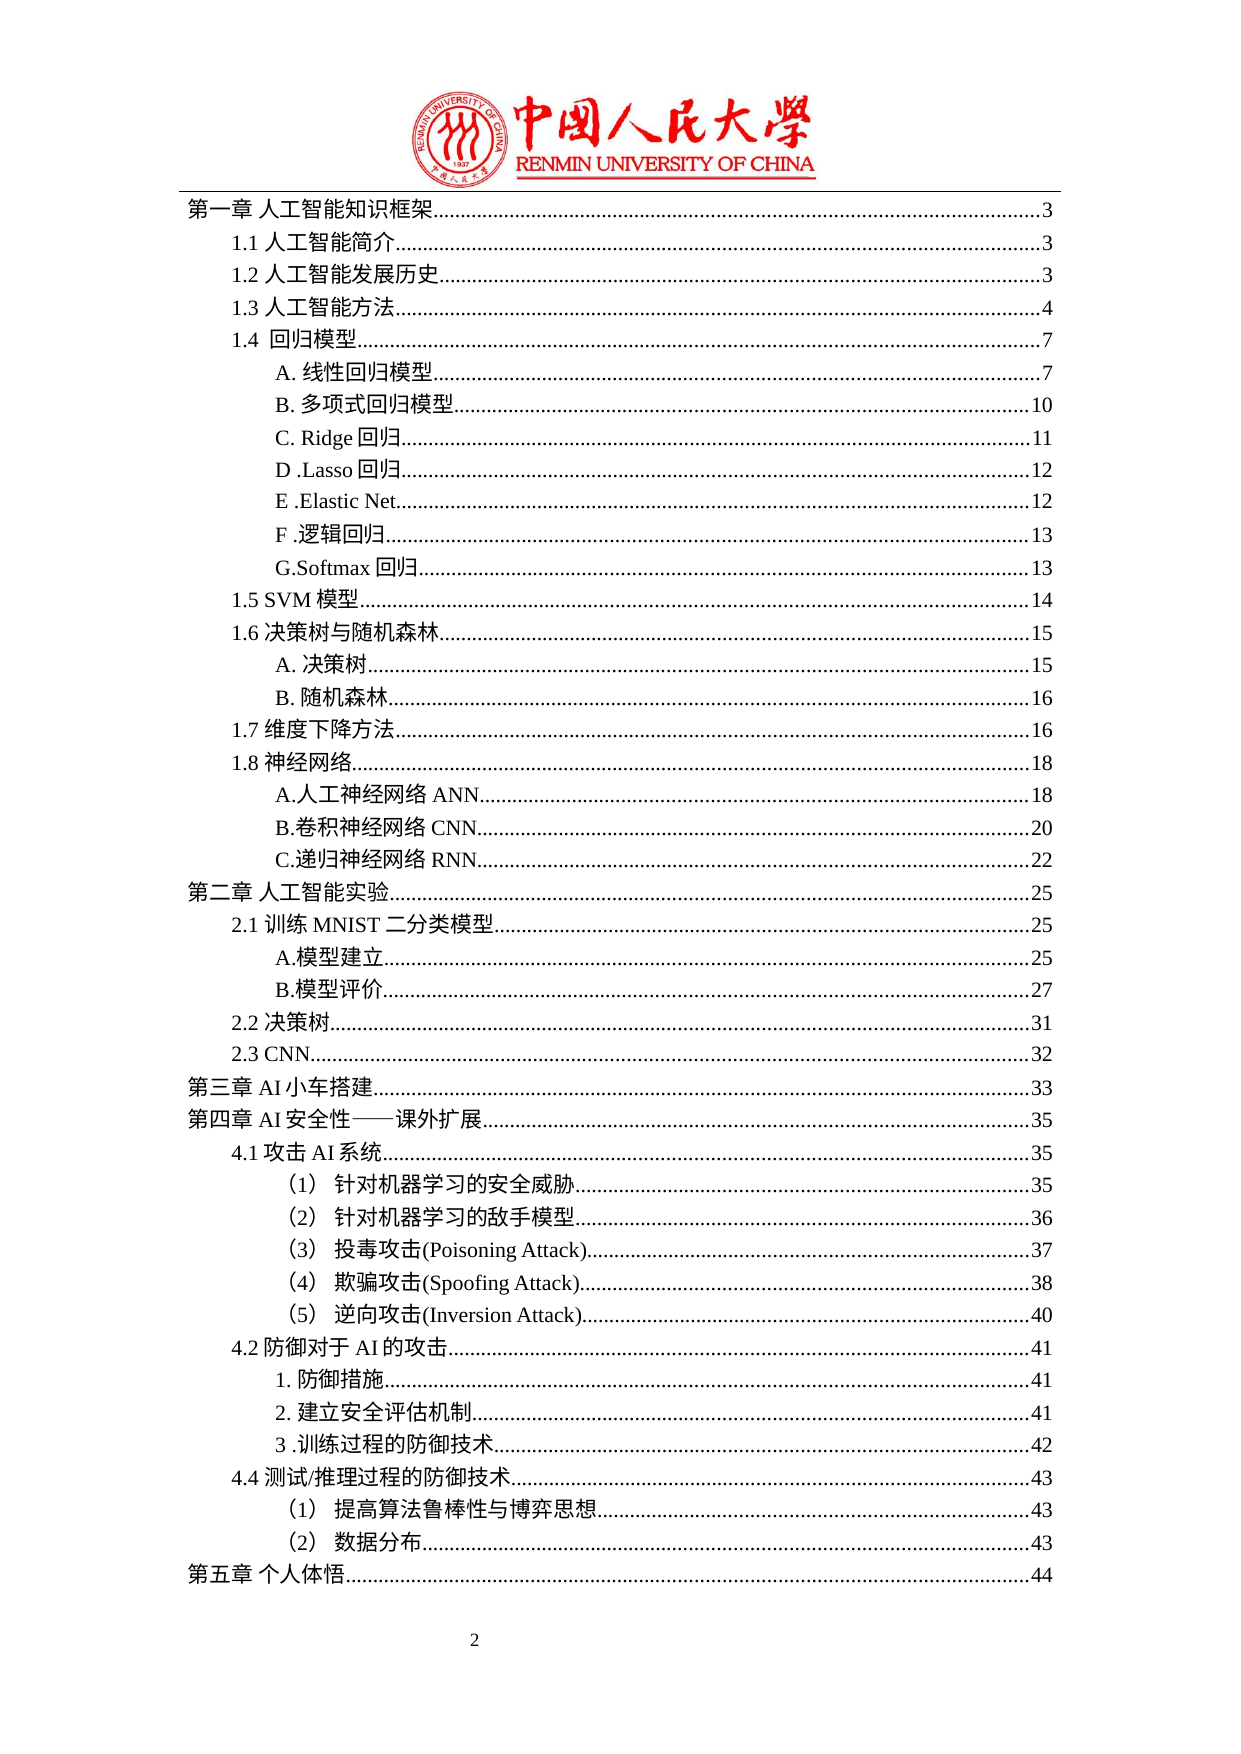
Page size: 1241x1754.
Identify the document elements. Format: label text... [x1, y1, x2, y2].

text E .Elastic Net 12 [275, 484, 1053, 517]
text 2.3 CNN 32 [231, 1037, 1053, 1069]
text F .逻辑回归 13 [275, 517, 1053, 549]
picture [407, 90, 833, 189]
text B.卷积神经网络CNN 20 [275, 809, 1053, 842]
text 1.4 回归模型 7 [231, 322, 1053, 354]
text B. 多项式回归模型 10 [275, 387, 1053, 419]
text 2. 建立安全评估机制 41 [275, 1394, 1053, 1427]
text G.Softmax回归 13 [275, 549, 1053, 582]
text （3） 投毒攻击(Poisoning Attack) 37 [275, 1232, 1053, 1264]
text （1） 针对机器学习的安全威胁 35 [275, 1167, 1053, 1199]
text 4.2防御对于AI的攻击 41 [231, 1329, 1053, 1362]
text A. 线性回归模型 7 [275, 354, 1053, 387]
text 1.2 人工智能发展历史 3 [231, 257, 1053, 289]
text 第二章 人工智能实验 25 [187, 874, 1053, 907]
text 1.7 维度下降方法 16 [231, 712, 1053, 744]
text 1.3 人工智能方法 4 [231, 289, 1053, 322]
text 1.6 决策树与随机森林 15 [231, 614, 1053, 647]
text 2.2 决策树 31 [231, 1004, 1053, 1037]
text 第三章 AI小车搭建 33 [187, 1069, 1053, 1102]
text A.模型建立 25 [275, 939, 1053, 972]
text 1.5 SVM模型 14 [231, 582, 1053, 614]
text 1.8 神经网络 18 [231, 744, 1053, 777]
text 1. 防御措施 41 [275, 1362, 1053, 1394]
text B.模型评价 27 [275, 972, 1053, 1004]
text B. 随机森林 16 [275, 679, 1053, 712]
text D .Lasso回归 12 [275, 452, 1053, 484]
text 4.4 测试/推理过程的防御技术 43 [231, 1459, 1053, 1492]
text （2） 针对机器学习的敌手模型 36 [275, 1199, 1053, 1232]
text C.递归神经网络RNN 22 [275, 842, 1053, 874]
text 第五章 个人体悟 44 [187, 1557, 1053, 1589]
text （1） 提高算法鲁棒性与博弈思想 43 [275, 1492, 1053, 1524]
text 1.1 人工智能简介 3 [231, 224, 1053, 257]
text C. Ridge回归 11 [275, 419, 1053, 452]
text A. 决策树 15 [275, 647, 1053, 679]
text A.人工神经网络ANN 18 [275, 777, 1053, 809]
text （4） 欺骗攻击(Spoofing Attack) 38 [275, 1264, 1053, 1297]
text （5） 逆向攻击(Inversion Attack) 40 [275, 1297, 1053, 1329]
text 2.1 训练MNIST二分类模型 25 [231, 907, 1053, 939]
text 第一章 人工智能知识框架 3 [187, 192, 1053, 224]
text 4.1攻击AI系统 35 [231, 1134, 1053, 1167]
text 3 .训练过程的防御技术 42 [275, 1427, 1053, 1459]
text 第四章 AI安全性——课外扩展 35 [187, 1102, 1053, 1134]
text （2） 数据分布 43 [275, 1524, 1053, 1557]
